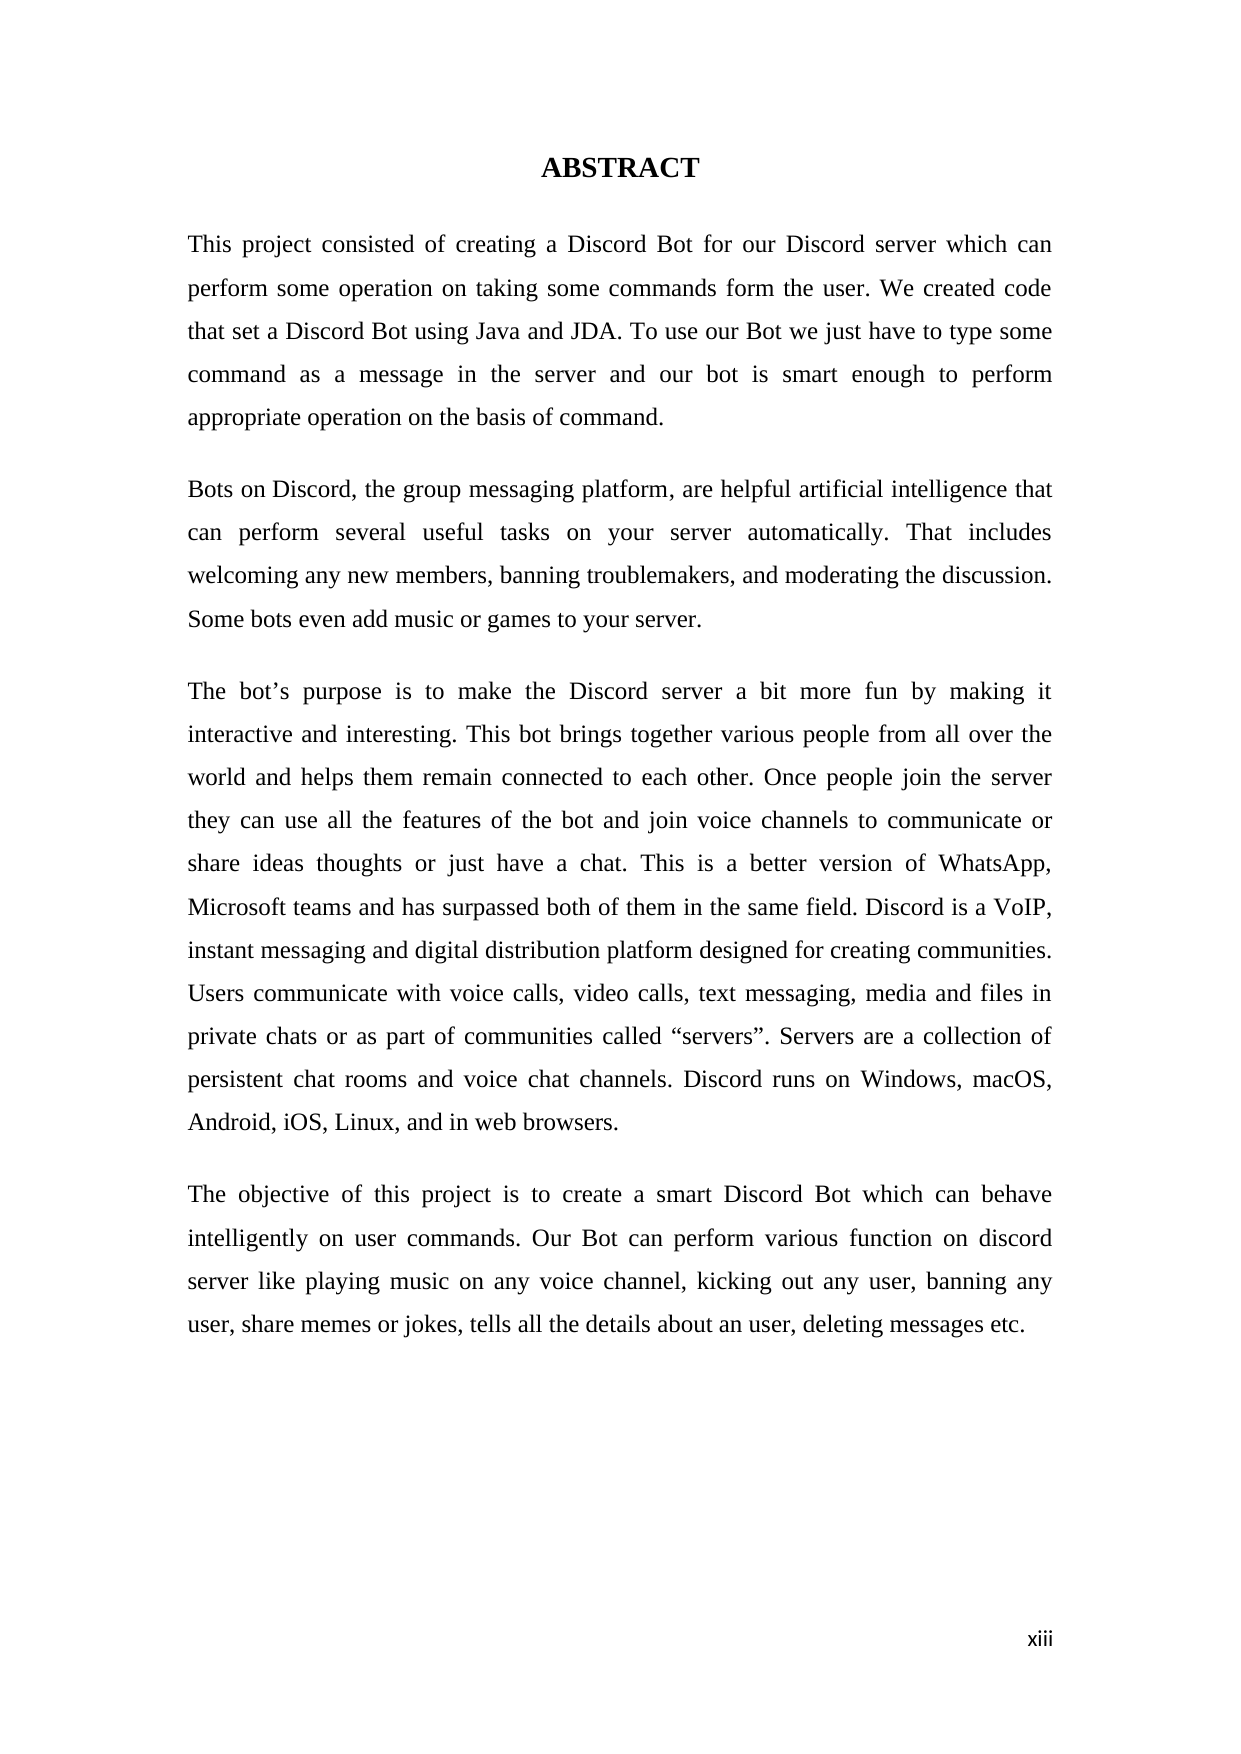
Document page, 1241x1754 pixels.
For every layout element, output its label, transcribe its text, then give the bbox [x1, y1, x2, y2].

text Bots on Discord, the group messaging platform, are helpful artificial intelligence that can perform several useful tasks on your server automatically. That includes welcoming any new members, banning troublemakers, and moderating the discussion. Some bots even add music or games to your server. [187, 474, 1053, 632]
text The objective of this project is to create a smart Discord Bot which can behave intelligently on user commands. Our Bot can perform various function on discord server like playing music on any voice channel, kicking out any user, banning any user, share memes or jokes, tells all the details about an user, deleting messages etc. [187, 1179, 1053, 1338]
text The bot’s purpose is to make the Discord server a bit more fun by making it interactive and interesting. This bot brings together various people from all over the world and helps them remain connected to each other. Once people join the server they can use all the features of the bot and join voice channels to communicate or share ideas thoughts or just have a chat. This is a better version of WhatsApp, Microsoft teams and has surpassed both of them in the same field. Discord is a VoIP, instant messaging and digital distribution platform designed for creating communities. Users communicate with voice calls, video calls, text messaging, media and files in private chats or as part of communities called “servers”. Servers are a collection of persistent chat rooms and voice chat channels. Discord runs on Windows, macOS, Android, iOS, Linux, and in web browsers. [187, 676, 1053, 1136]
text This project consisted of creating a Discord Bot for our Discord server which can perform some operation on taking some commands form the user. We created code that set a Discord Bot using Java and JDA. To use our Bot we just have to type some command as a message in the server and our bot is smart enough to perform appropriate operation on the basis of command. [187, 229, 1053, 431]
text ABSTRACT [187, 150, 1053, 183]
